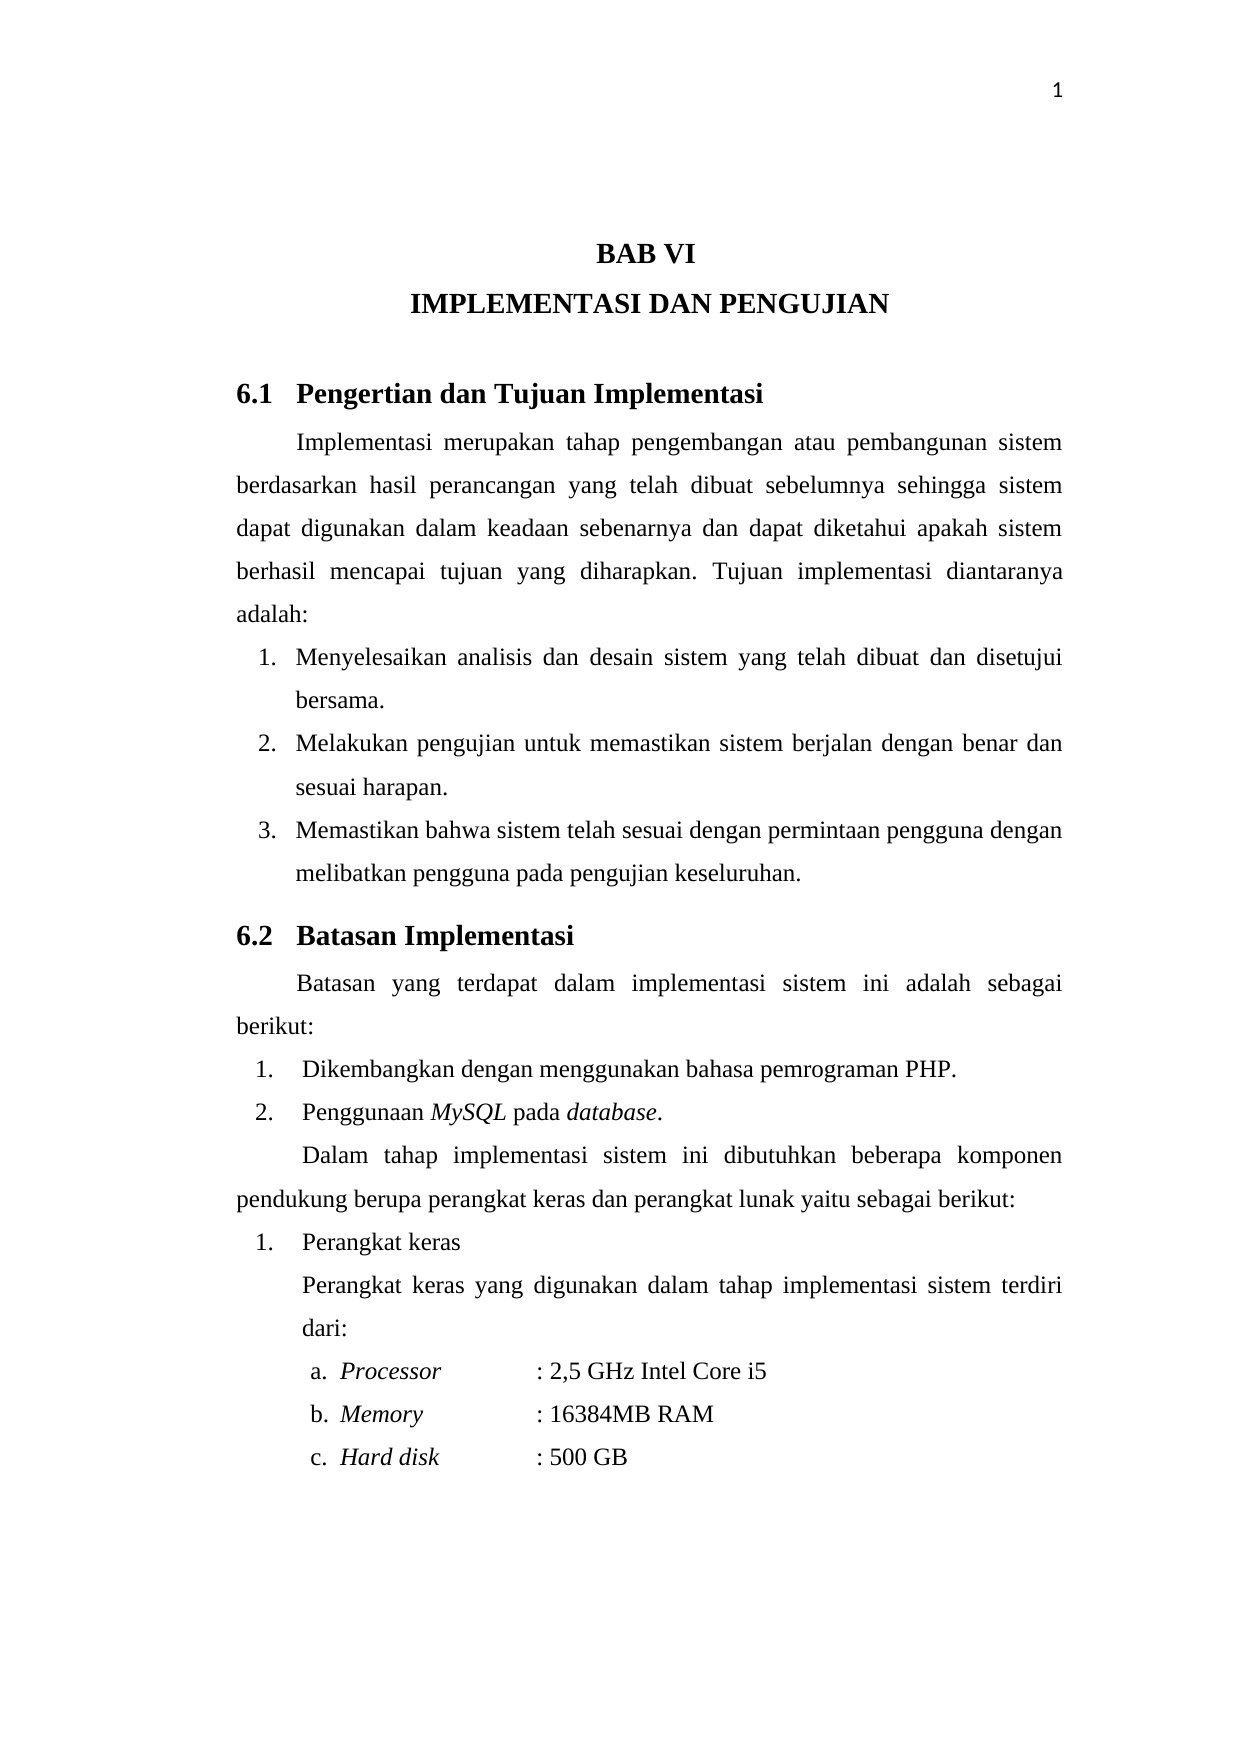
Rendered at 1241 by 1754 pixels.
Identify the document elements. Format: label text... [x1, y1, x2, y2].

list Menyelesaikan analisis dan desain sistem yang telah dibuat dan disetujui bersama. [258, 642, 1063, 714]
list Penggunaan MySQL pada database. [255, 1097, 1063, 1126]
list Dikembangkan dengan menggunakan bahasa pemrograman PHP. [255, 1054, 1063, 1083]
list Memastikan bahwa sistem telah sesuai dengan permintaan pengguna dengan melibatkan pengguna pada pengujian keseluruhan. [258, 815, 1063, 887]
list Perangkat keras yang digunakan dalam tahap implementasi sistem terdiri dari: [302, 1270, 1063, 1342]
subtitle Pengertian dan Tujuan Implementasi [236, 376, 1063, 410]
list Processor : 2,5 GHz Intel Core i5 [310, 1356, 1063, 1385]
subtitle Batasan Implementasi [236, 918, 1063, 951]
list Memory : 16384MB RAM [310, 1399, 1063, 1428]
text Implementasi merupakan tahap pengembangan atau pembangunan sistem berdasarkan hasil perancangan yang telah dibuat sebelumnya sehingga sistem dapat digunakan dalam keadaan sebenarnya dan dapat diketahui apakah sistem berhasil mencapai tujuan yang diharapkan. Tujuan implementasi diantaranya adalah: [236, 427, 1063, 628]
list Hard disk : 500 GB [310, 1442, 1063, 1471]
list Perangkat keras [255, 1227, 1063, 1256]
subtitle IMPLEMENTASI DAN PENGUJIAN [236, 236, 1063, 320]
text Batasan yang terdapat dalam implementasi sistem ini adalah sebagai berikut: [236, 968, 1063, 1040]
text Dalam tahap implementasi sistem ini dibutuhkan beberapa komponen pendukung berupa perangkat keras dan perangkat lunak yaitu sebagai berikut: [236, 1141, 1063, 1212]
list Melakukan pengujian untuk memastikan sistem berjalan dengan benar dan sesuai harapan. [258, 728, 1063, 800]
